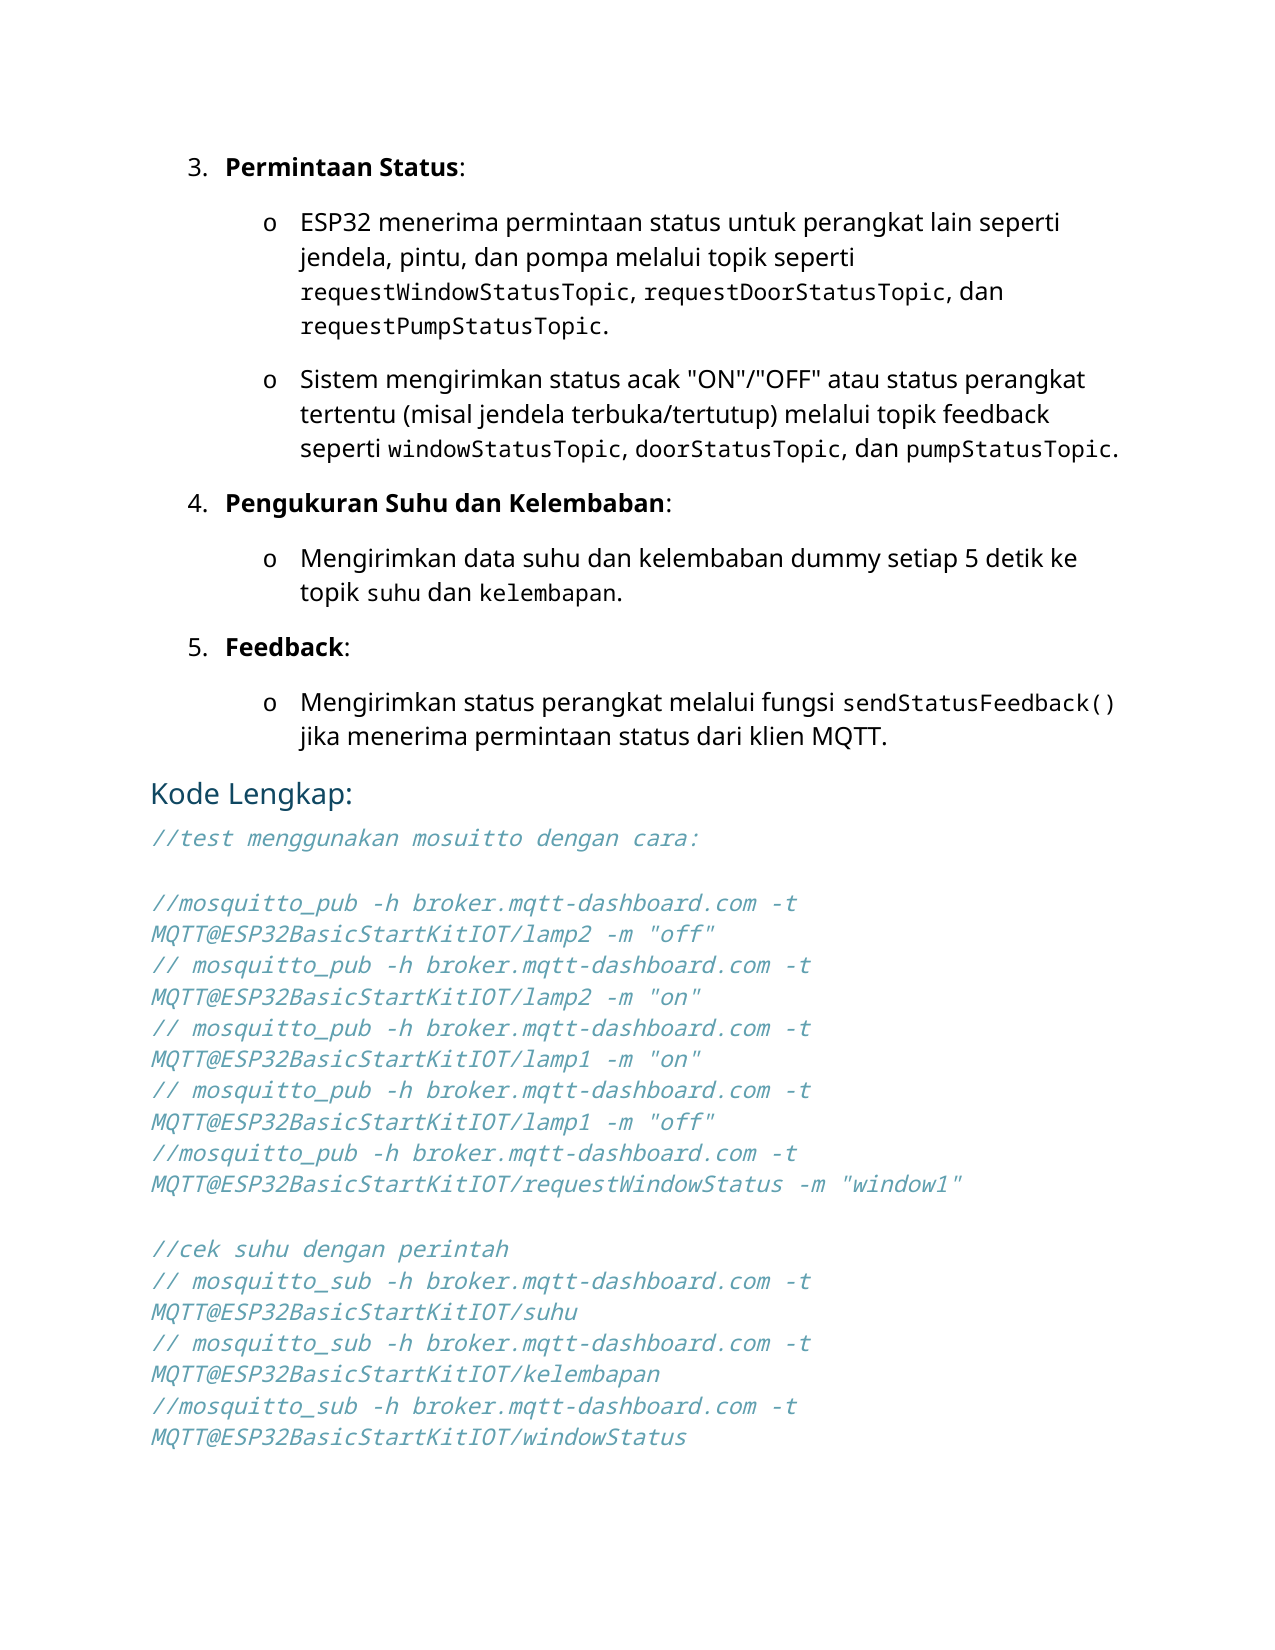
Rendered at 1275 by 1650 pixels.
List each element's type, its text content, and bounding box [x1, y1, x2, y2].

list Mengirimkan status perangkat melalui fungsi sendStatusFeedback() jika menerima permintaan status dari klien MQTT. [262, 684, 1125, 753]
list Permintaan Status: [187, 150, 1125, 184]
list Sistem mengirimkan status acak "ON"/"OFF" atau status perangkat tertentu (misal jendela terbuka/tertutup) melalui topik feedback seperti windowStatusTopic, doorStatusTopic, dan pumpStatusTopic. [262, 362, 1125, 464]
list Pengukuran Suhu dan Kelembaban: [187, 485, 1125, 519]
list Mengirimkan data suhu dan kelembaban dummy setiap 5 detik ke topik suhu dan kelembapan. [262, 540, 1125, 609]
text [150, 822, 1125, 1486]
list ESP32 menerima permintaan status untuk perangkat lain seperti jendela, pintu, dan pompa melalui topik seperti requestWindowStatusTopic, requestDoorStatusTopic, dan requestPumpStatusTopic. [262, 205, 1125, 341]
subtitle Kode Lengkap: [150, 773, 1125, 813]
list Feedback: [187, 629, 1125, 663]
